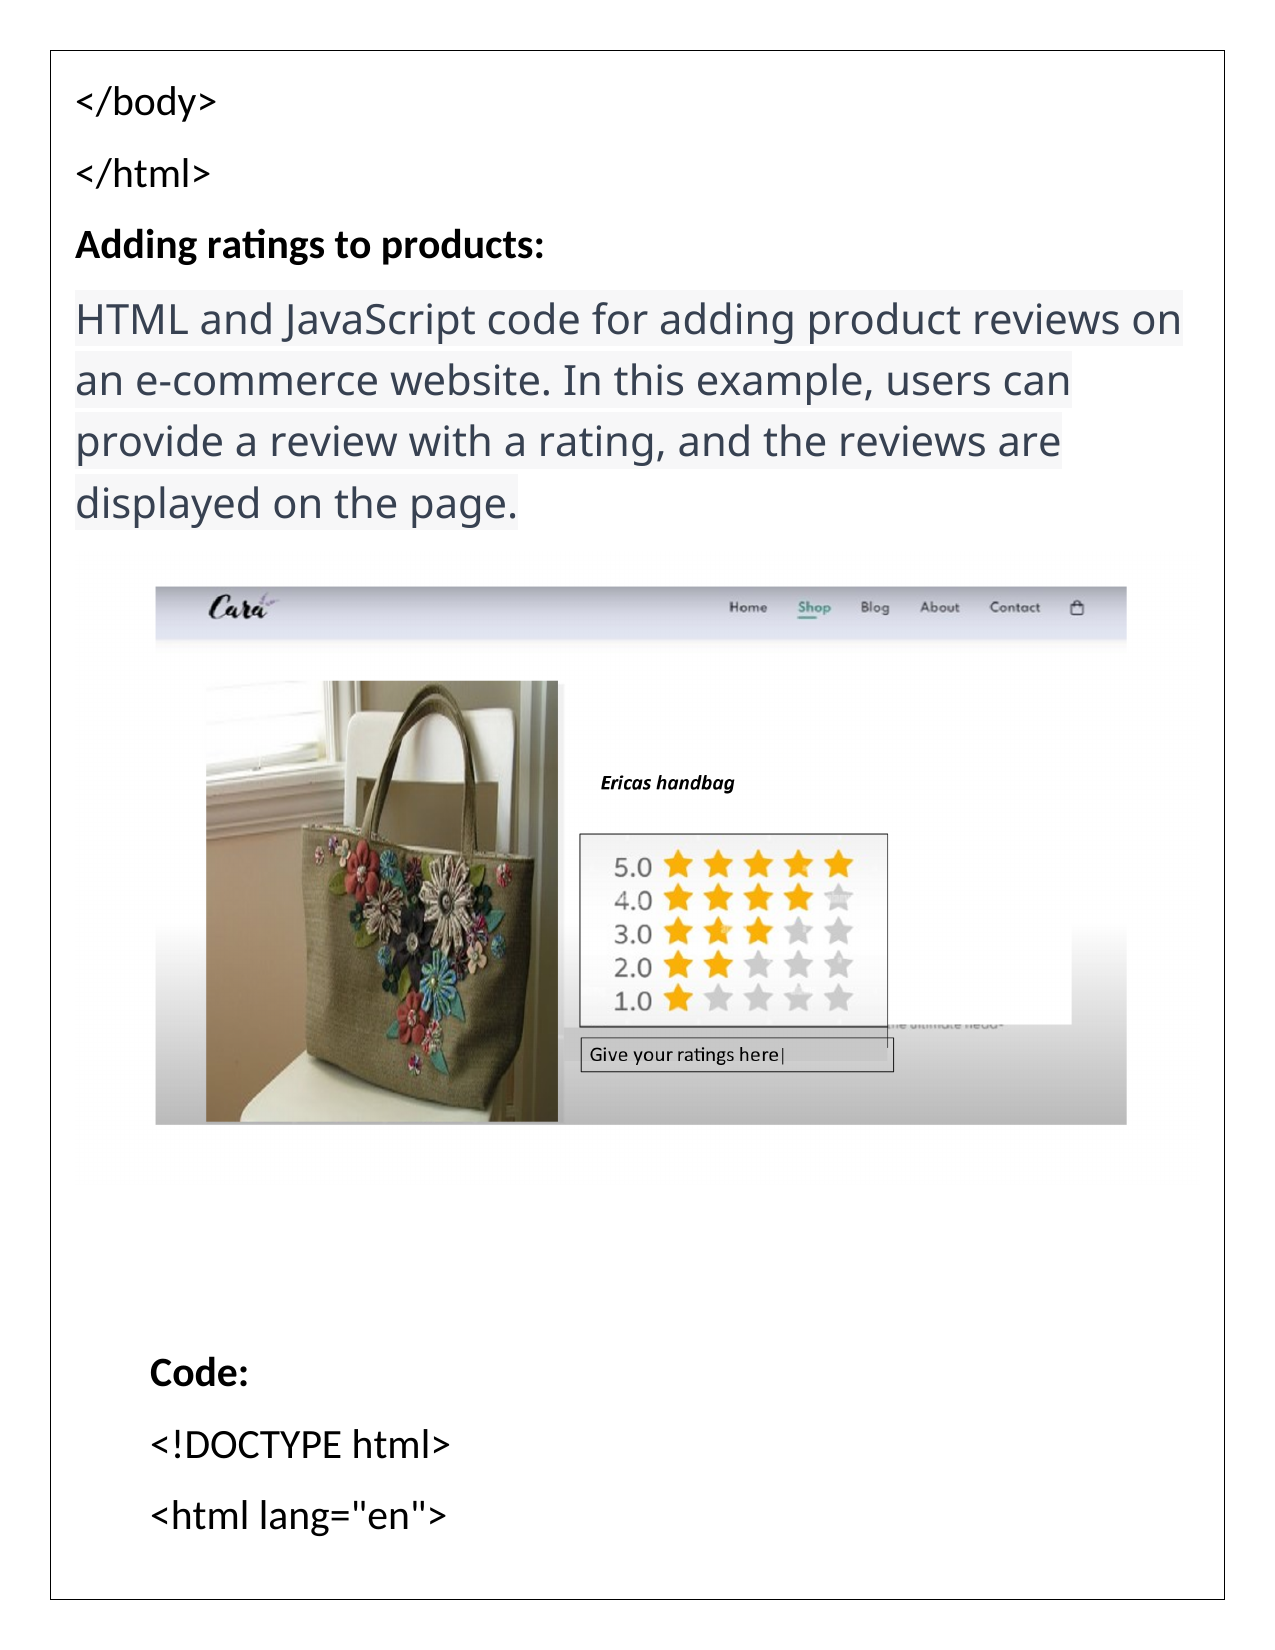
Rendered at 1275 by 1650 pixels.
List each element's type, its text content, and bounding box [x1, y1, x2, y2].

text </html> [75, 147, 1200, 197]
text <html lang="en"> [75, 1489, 1200, 1540]
text Adding ratings to products: [75, 218, 1200, 269]
text HTML and JavaScript code for adding product reviews on an e-commerce website. In this example, users can provide a review with a rating, and the reviews are displayed on the page. [75, 290, 1200, 530]
text Code: [75, 1346, 1200, 1397]
picture [75, 551, 1200, 1185]
text <!DOCTYPE html> [75, 1418, 1200, 1468]
text </body> [75, 75, 1200, 126]
